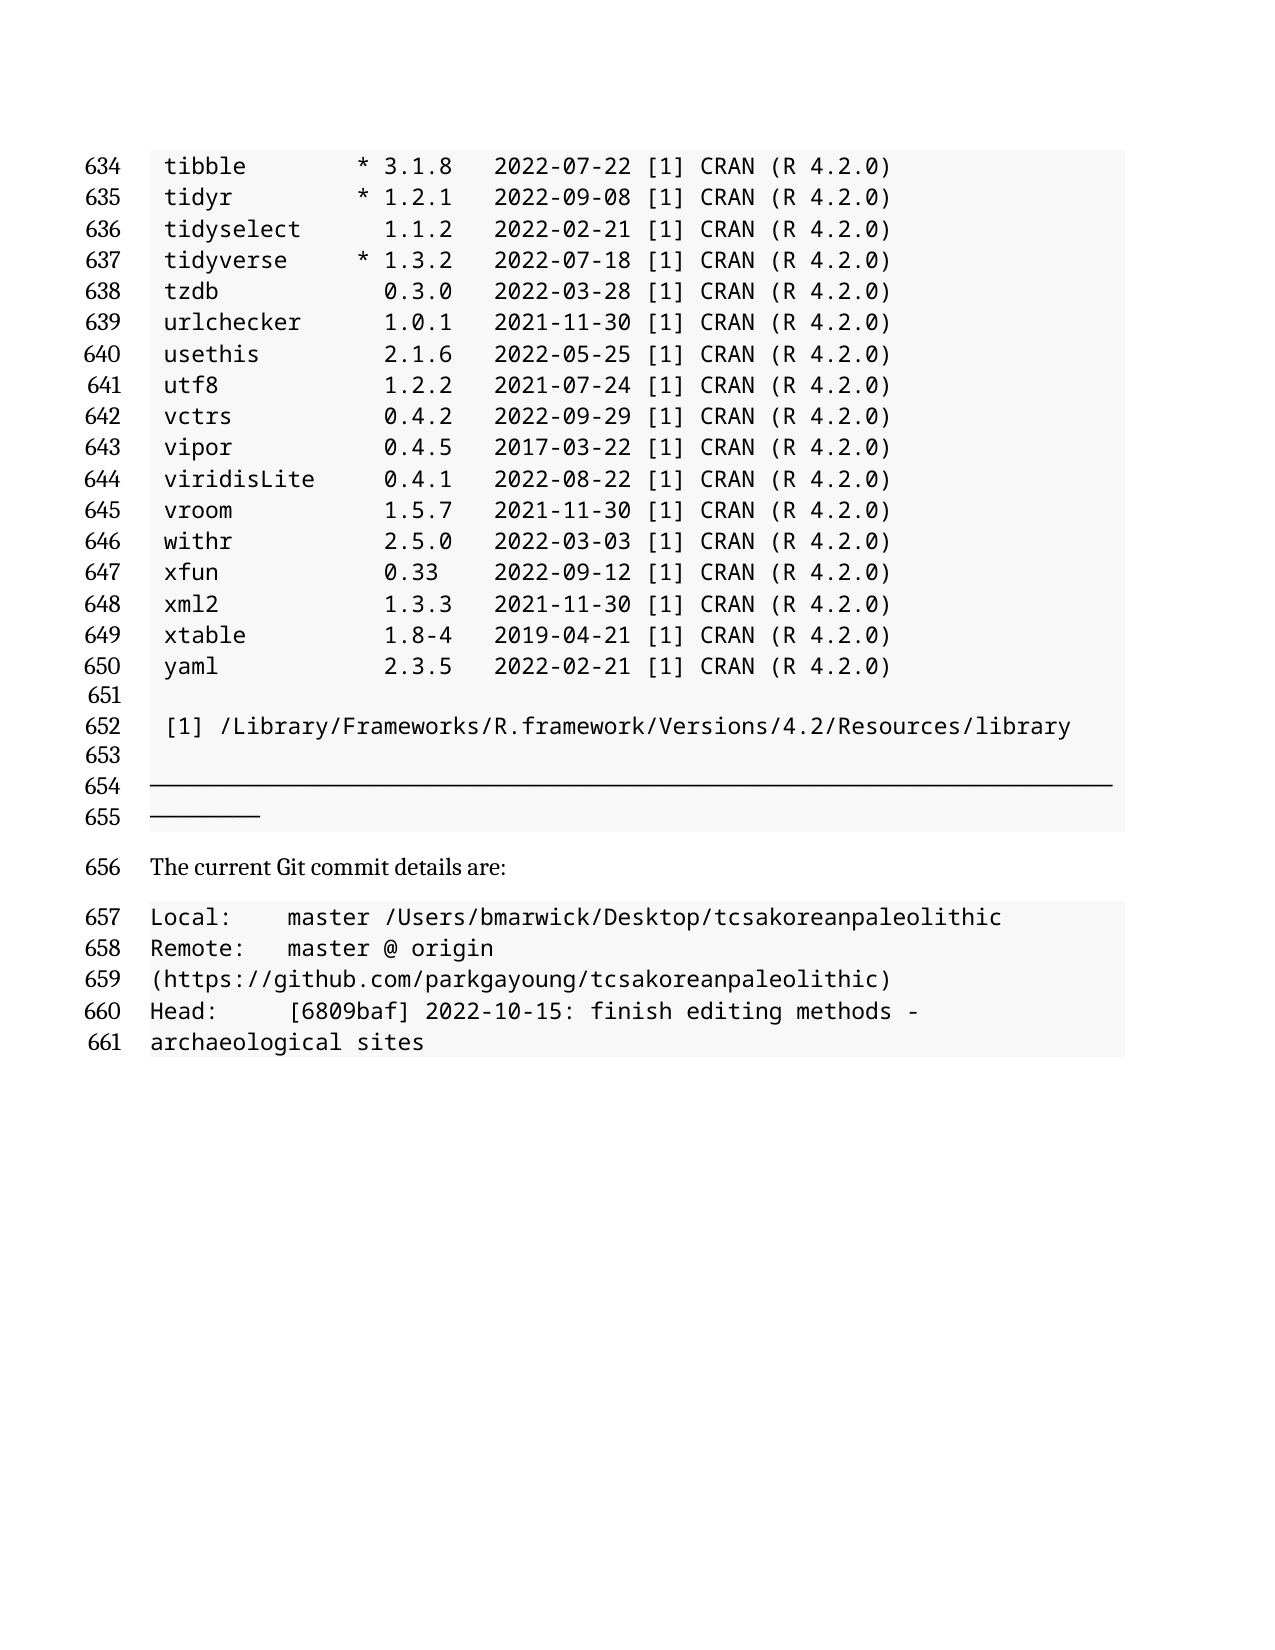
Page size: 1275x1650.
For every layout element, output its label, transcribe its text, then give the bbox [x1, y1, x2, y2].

text Local: master /Users/bmarwick/Desktop/tcsakoreanpaleolithic Remote: master @ origin (https://github.com/parkgayoung/tcsakoreanpaleolithic) Head: [6809baf] 2022-10-15: finish editing methods - archaeological sites [150, 901, 1125, 1057]
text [150, 150, 1125, 832]
text The current Git commit details are: [150, 853, 1125, 882]
